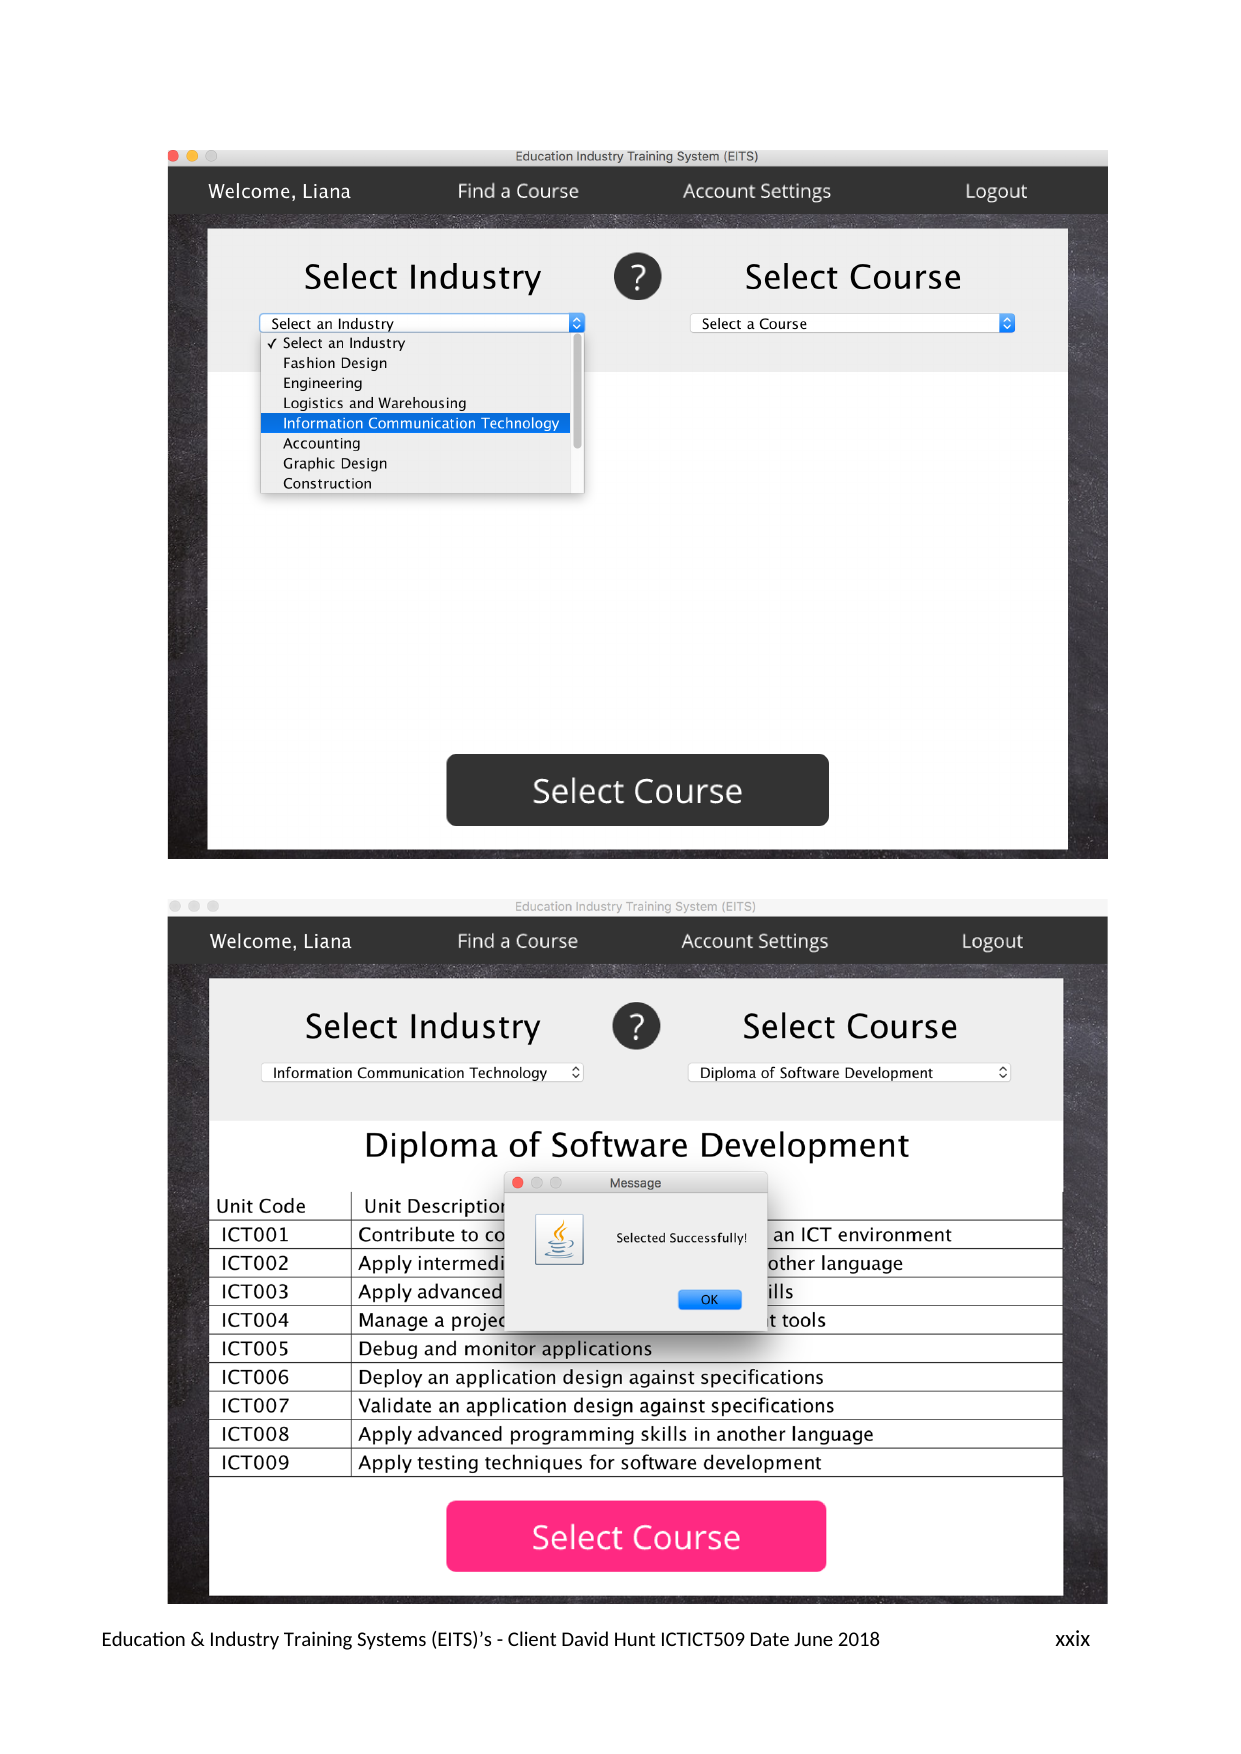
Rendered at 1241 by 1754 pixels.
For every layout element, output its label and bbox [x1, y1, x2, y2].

picture [167, 150, 1108, 859]
picture [167, 899, 1108, 1604]
